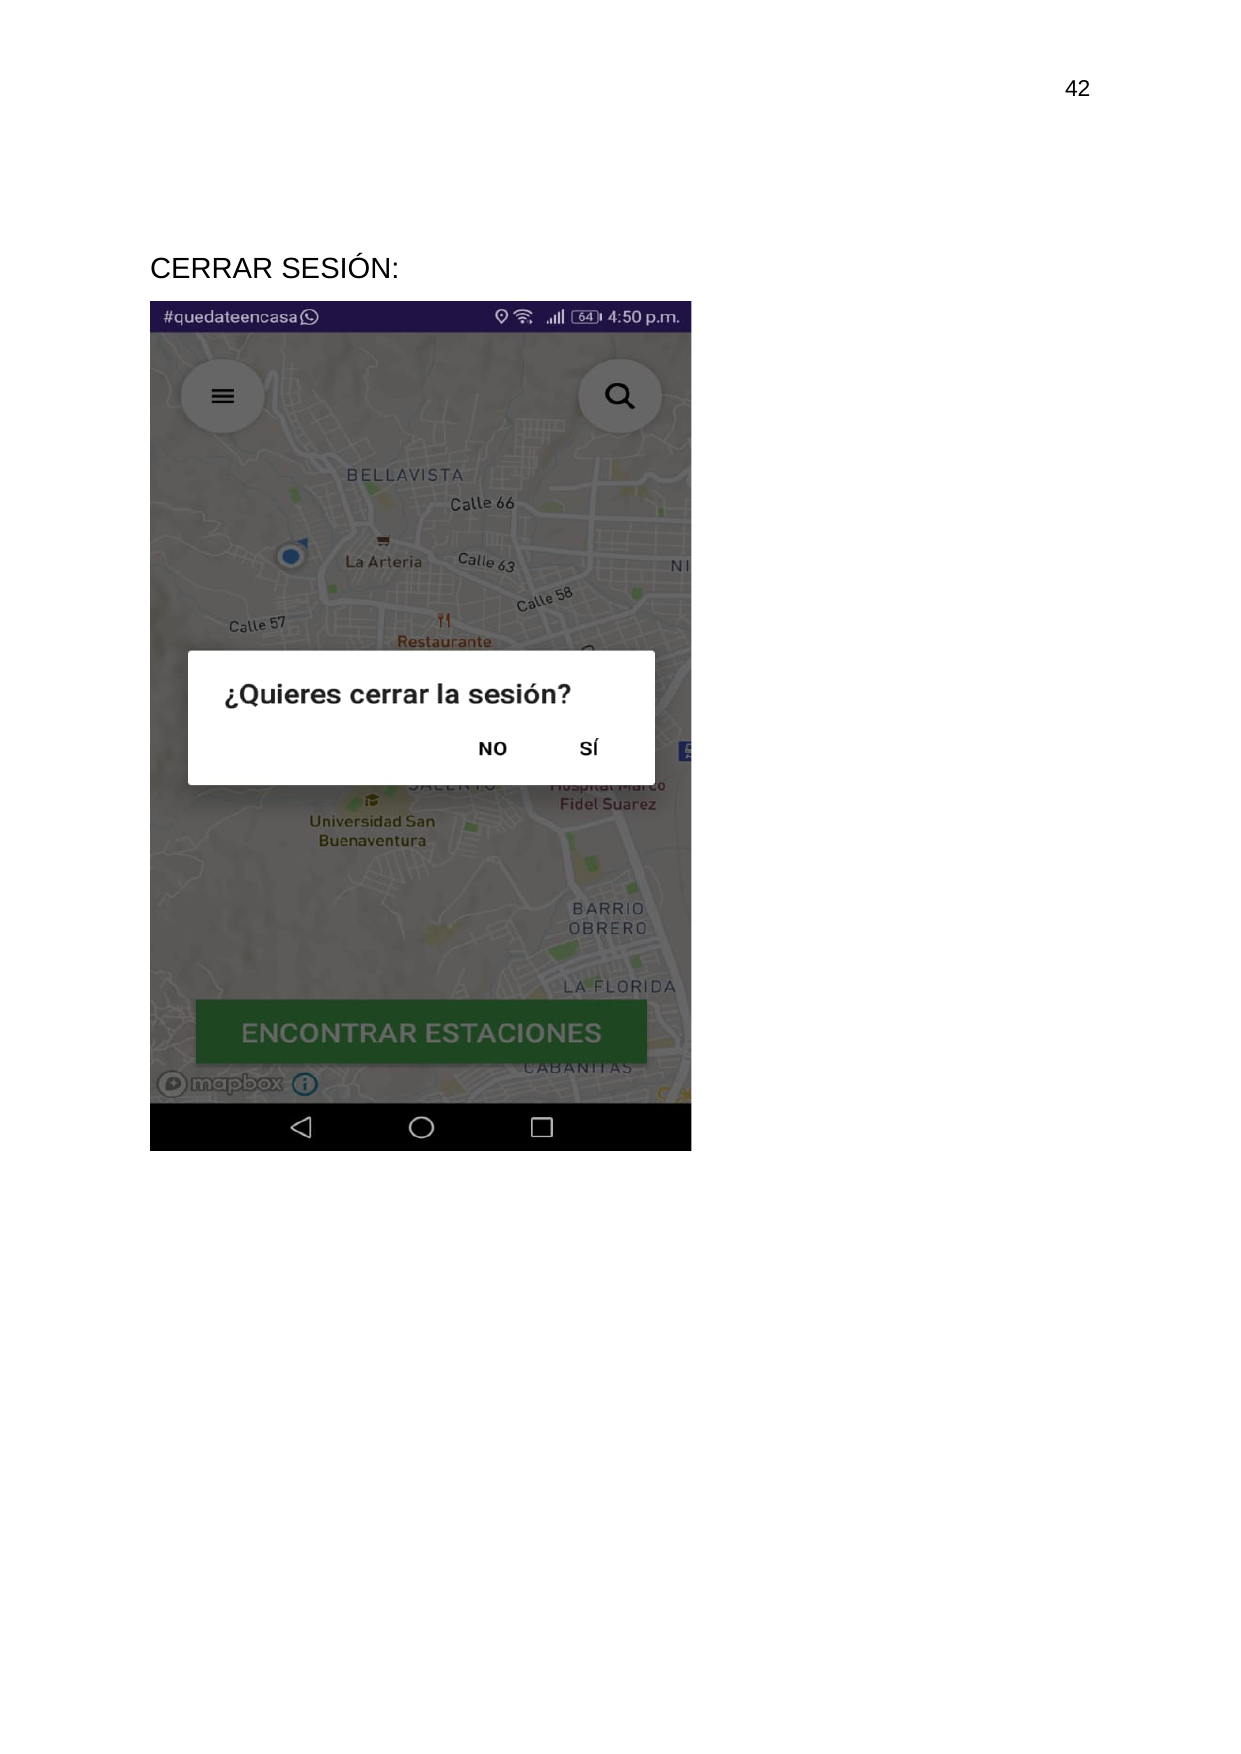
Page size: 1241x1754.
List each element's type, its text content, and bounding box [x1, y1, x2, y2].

picture [150, 301, 692, 1151]
text CERRAR SESIÓN: [150, 251, 1090, 284]
